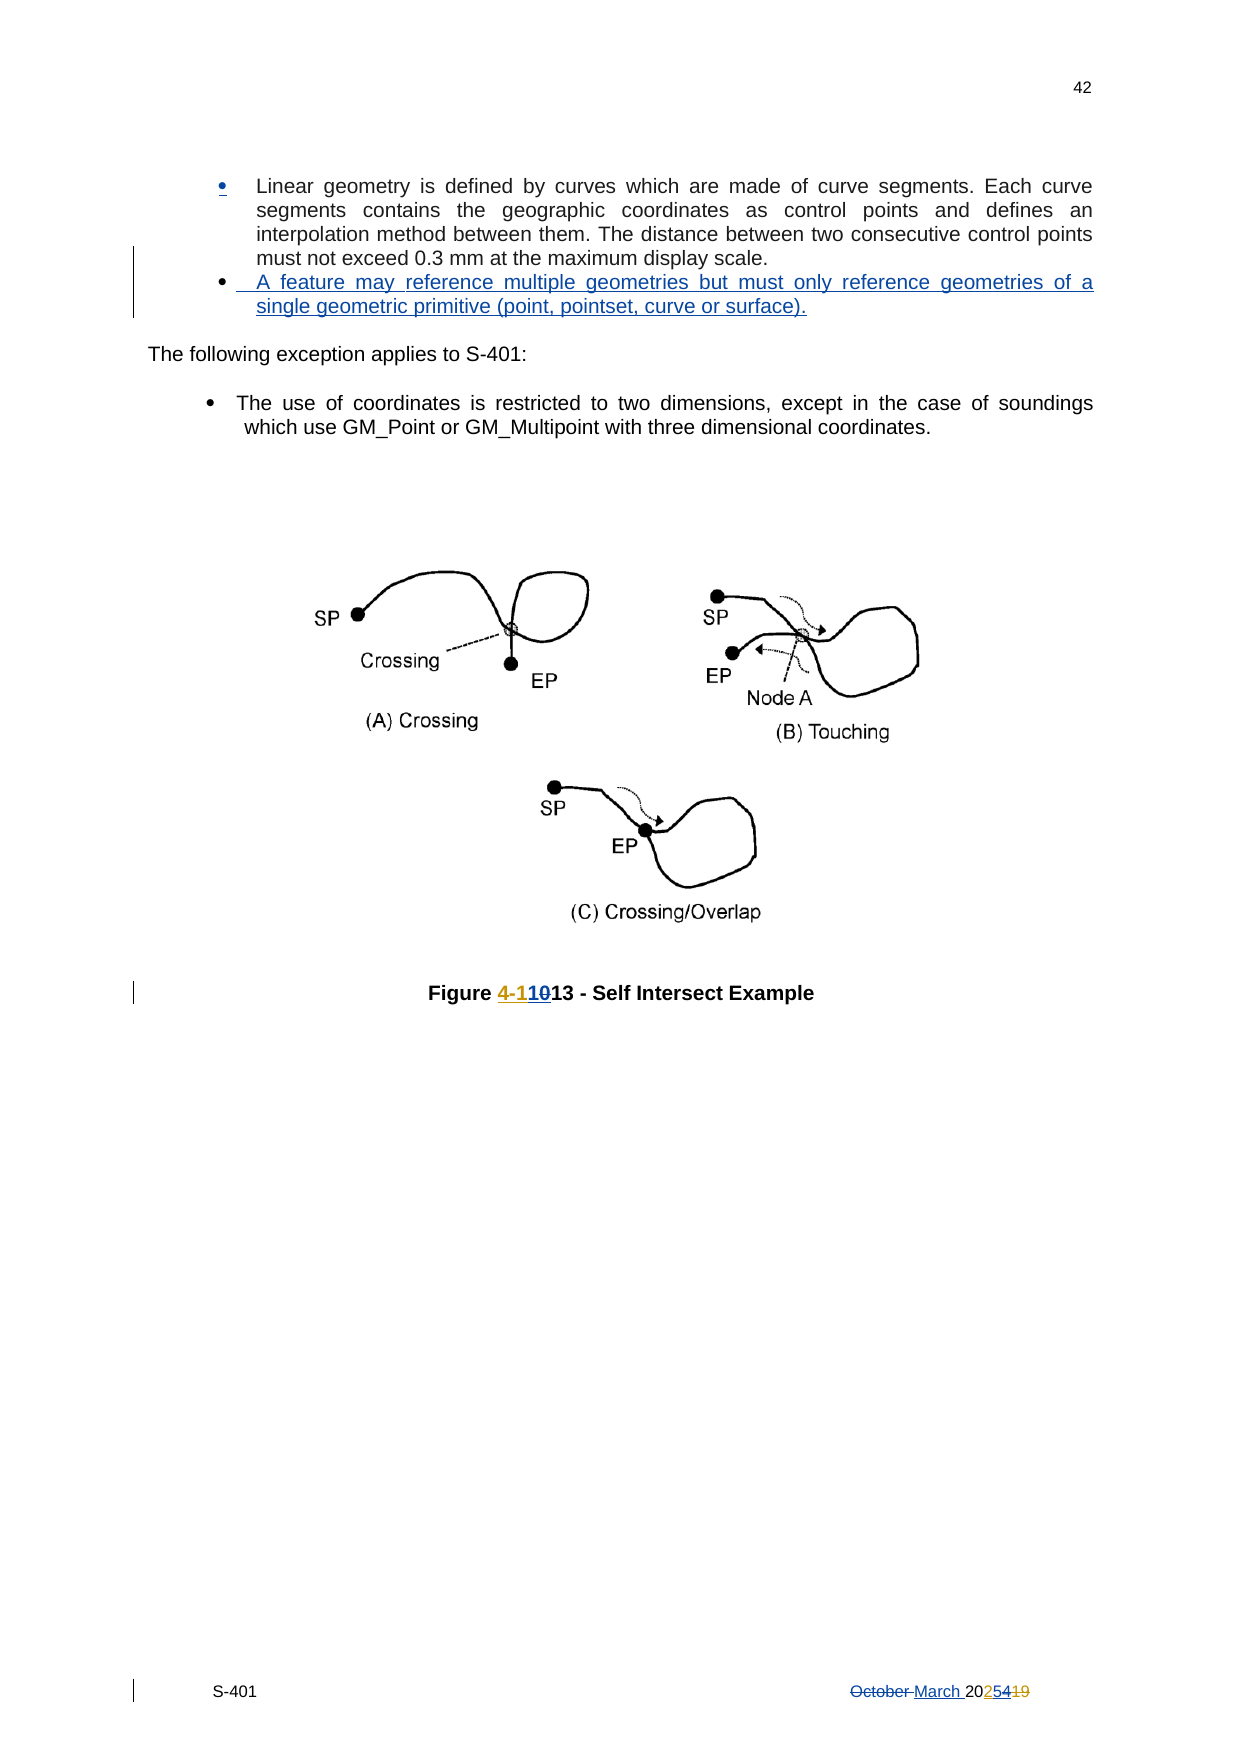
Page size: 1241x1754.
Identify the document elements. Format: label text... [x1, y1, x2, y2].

text Figure 13 - Self Intersect Example [148, 981, 1094, 1004]
list The use of coordinates is restricted to two dimensions, except in the case of soundings which use GM_Point or GM_Multipoint with three dimensional coordinates. [207, 391, 1094, 439]
list Linear geometry is defined by curves which are made of curve segments. Each curve segments contains the geographic coordinates as control points and defines an interpolation method between them. The distance between two consecutive control points must not exceed 0.3 mm at the maximum display scale. [218, 174, 1094, 270]
text The following exception applies to S-401: [148, 342, 1094, 366]
